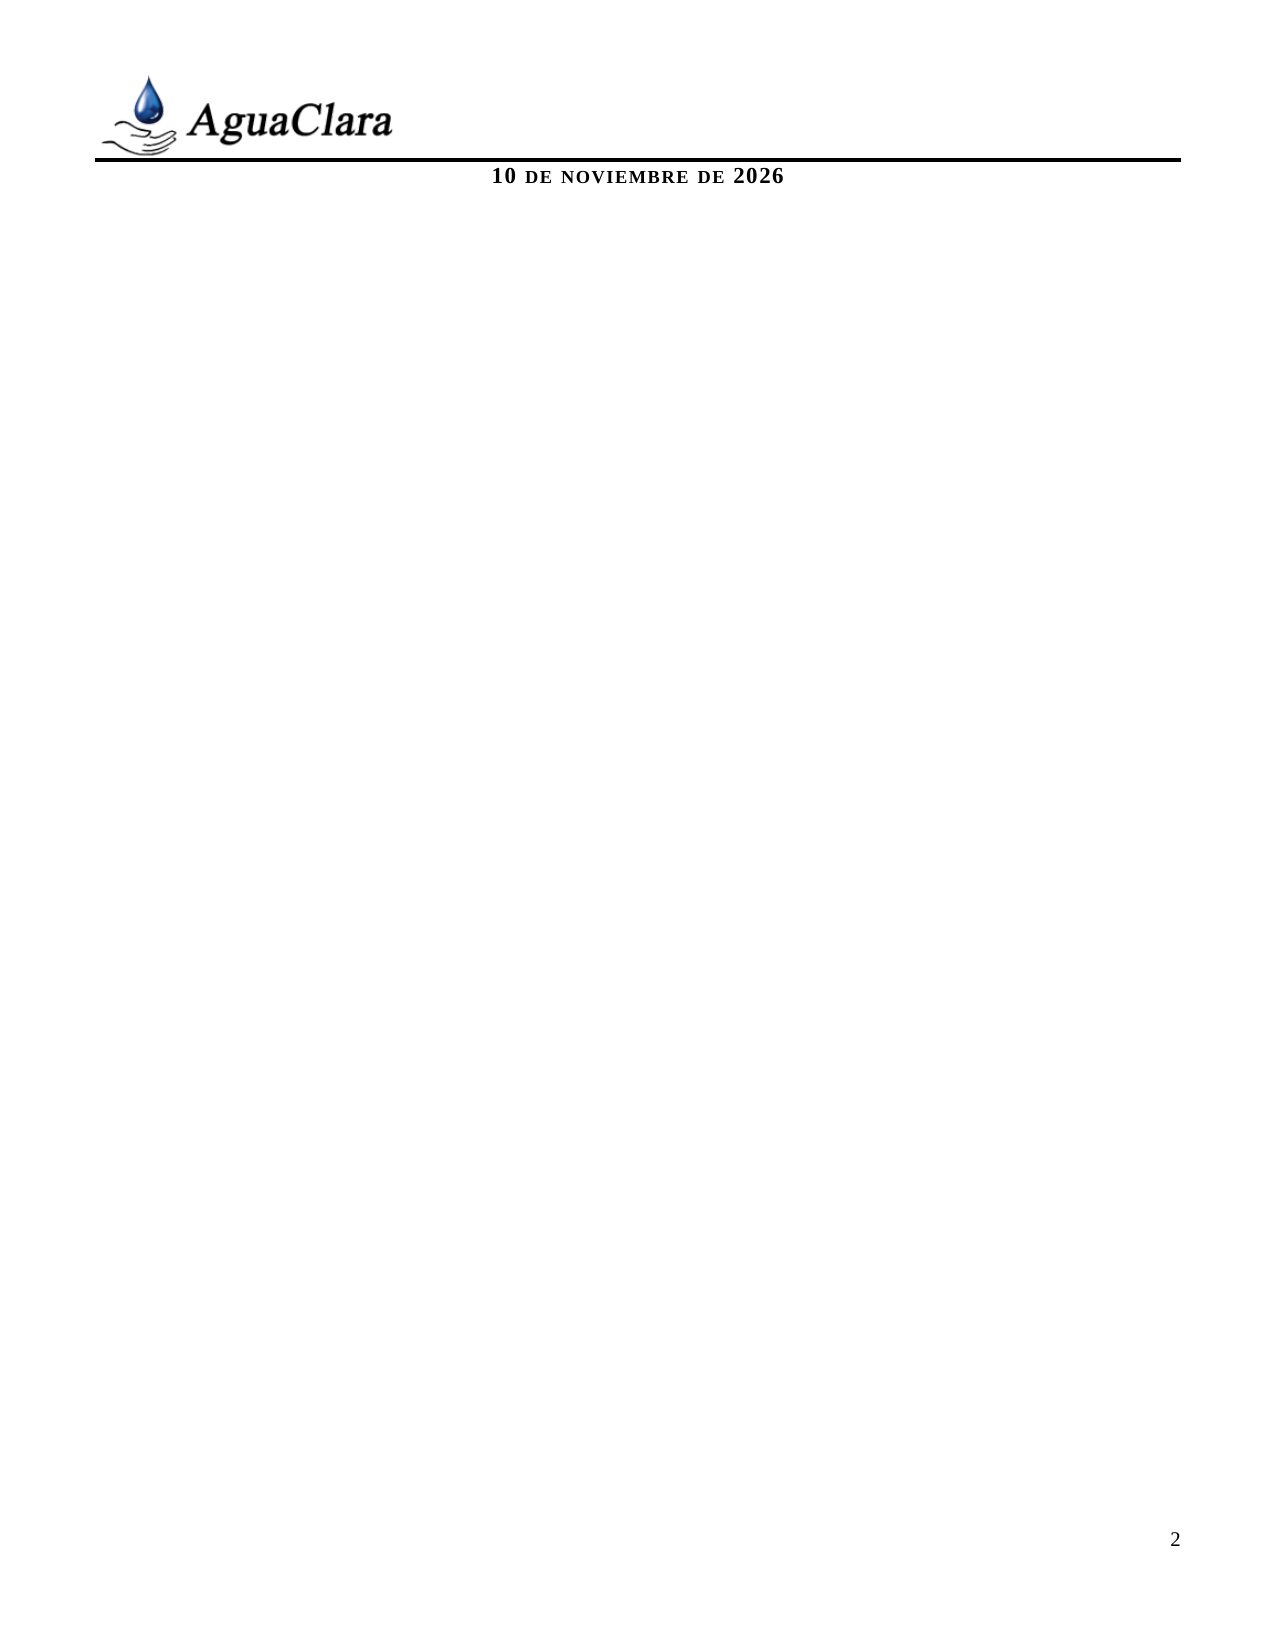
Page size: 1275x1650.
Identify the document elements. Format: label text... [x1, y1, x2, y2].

subtitle 9 de septiembre de 2015 [94, 162, 1181, 189]
picture [94, 75, 412, 158]
